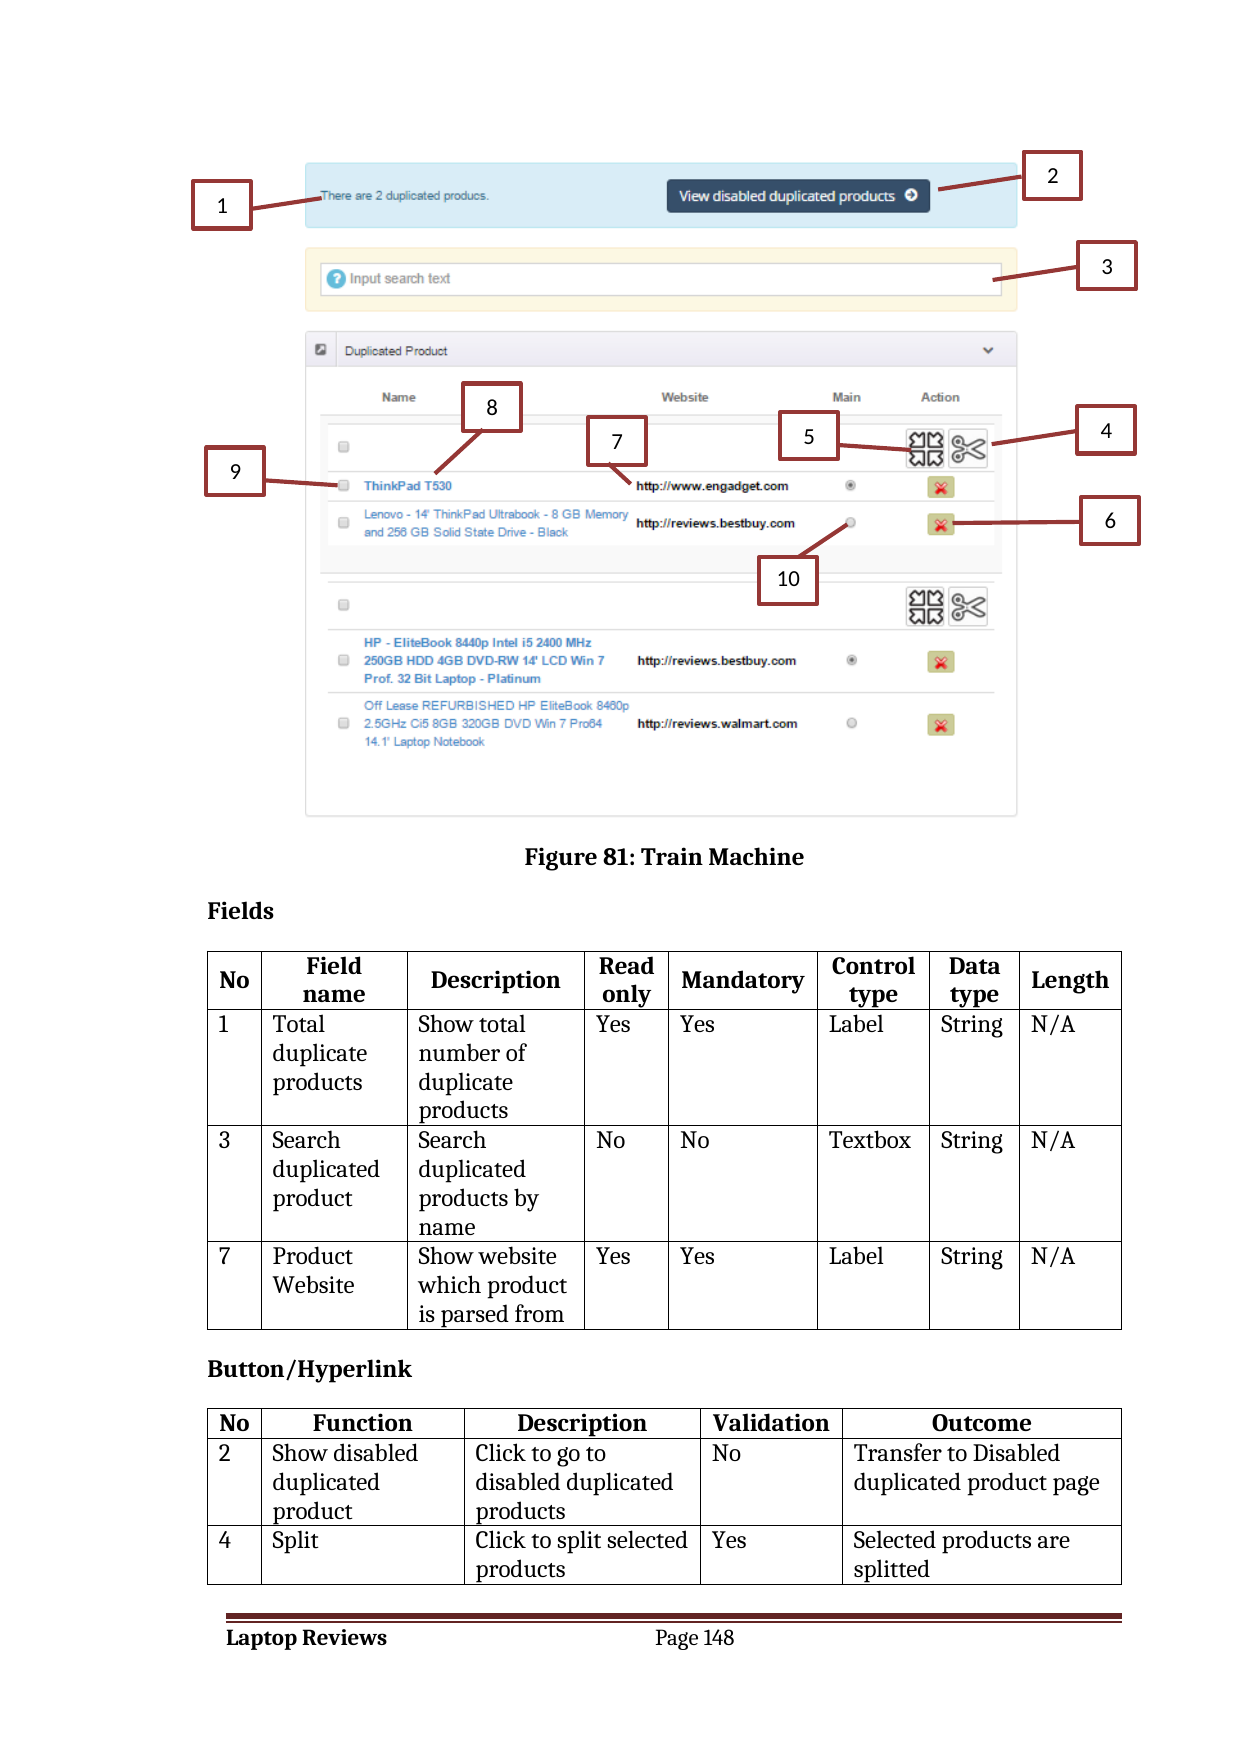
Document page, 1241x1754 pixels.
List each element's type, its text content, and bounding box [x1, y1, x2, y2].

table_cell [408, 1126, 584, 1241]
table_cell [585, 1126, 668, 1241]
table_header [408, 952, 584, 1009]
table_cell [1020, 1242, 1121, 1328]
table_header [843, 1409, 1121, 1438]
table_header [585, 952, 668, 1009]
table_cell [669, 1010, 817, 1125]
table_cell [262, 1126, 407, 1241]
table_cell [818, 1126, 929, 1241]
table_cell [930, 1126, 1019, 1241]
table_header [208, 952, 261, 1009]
text Figure 81: Train Machine [207, 843, 1122, 872]
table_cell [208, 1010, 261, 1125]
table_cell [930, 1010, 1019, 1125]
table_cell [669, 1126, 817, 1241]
picture [305, 147, 1024, 818]
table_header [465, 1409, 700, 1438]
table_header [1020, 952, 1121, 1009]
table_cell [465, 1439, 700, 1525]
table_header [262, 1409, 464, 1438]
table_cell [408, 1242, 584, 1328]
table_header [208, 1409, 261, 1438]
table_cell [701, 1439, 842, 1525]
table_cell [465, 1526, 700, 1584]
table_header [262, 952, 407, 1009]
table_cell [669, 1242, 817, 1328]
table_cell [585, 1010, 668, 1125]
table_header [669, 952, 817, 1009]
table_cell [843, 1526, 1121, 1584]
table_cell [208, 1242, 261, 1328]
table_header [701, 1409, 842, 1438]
text Button/Hyperlink [207, 1354, 1122, 1383]
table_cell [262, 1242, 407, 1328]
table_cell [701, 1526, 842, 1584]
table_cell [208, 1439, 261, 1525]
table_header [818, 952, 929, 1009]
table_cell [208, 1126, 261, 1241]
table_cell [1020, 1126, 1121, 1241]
text Fields [207, 897, 1122, 925]
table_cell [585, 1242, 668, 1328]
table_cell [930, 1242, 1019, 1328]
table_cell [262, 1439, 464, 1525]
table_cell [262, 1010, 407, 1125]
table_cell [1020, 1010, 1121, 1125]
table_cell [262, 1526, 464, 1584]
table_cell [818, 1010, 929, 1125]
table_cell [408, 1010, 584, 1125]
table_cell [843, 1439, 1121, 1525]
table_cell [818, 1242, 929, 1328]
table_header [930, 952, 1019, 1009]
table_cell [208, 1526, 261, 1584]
